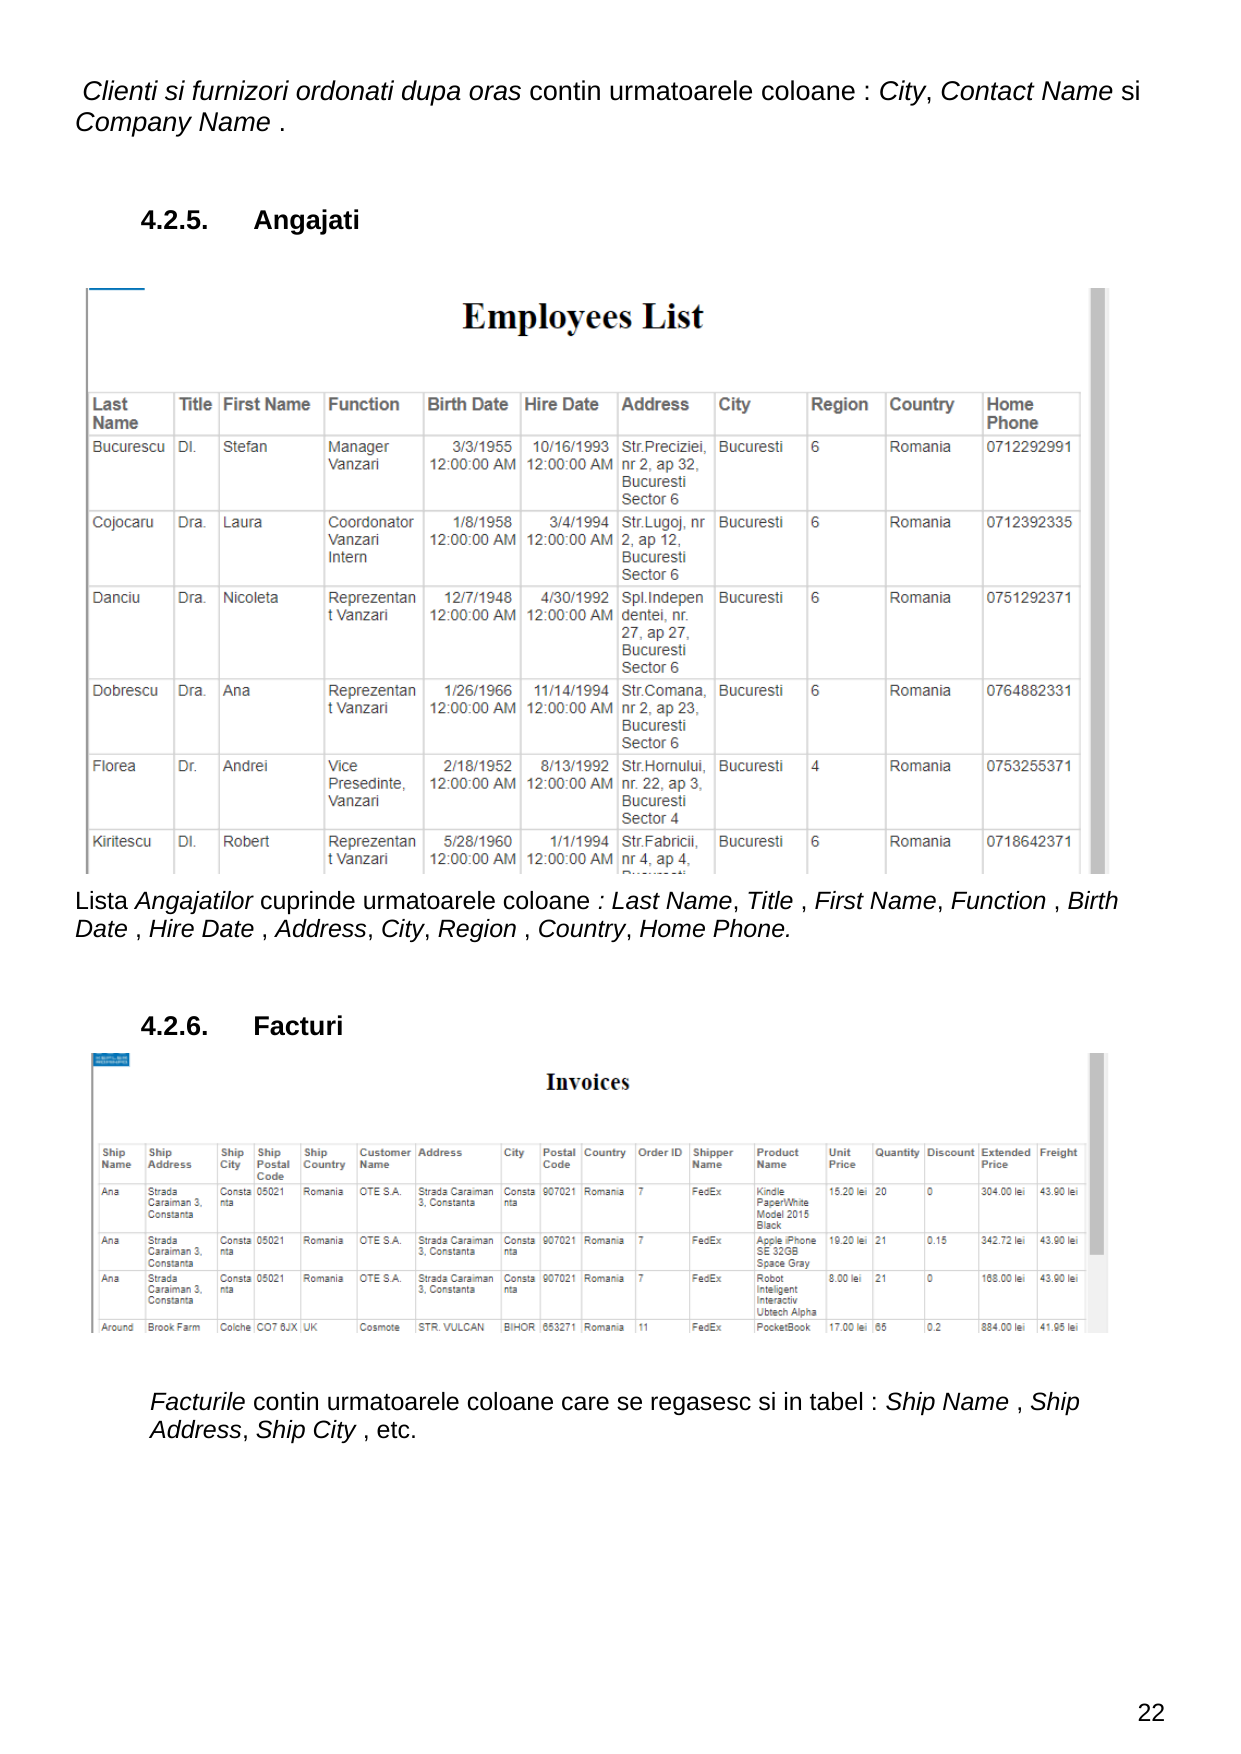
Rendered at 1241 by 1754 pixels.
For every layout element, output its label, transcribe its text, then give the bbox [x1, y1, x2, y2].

picture [75, 1053, 1118, 1333]
picture [75, 288, 1118, 874]
subtitle Angajati [141, 204, 1165, 235]
text Facturile contin urmatoarele coloane care se regasesc si in tabel : Ship Name , Ship Address, Ship City , etc. [150, 1387, 1165, 1444]
text Lista Angajatilor cuprinde urmatoarele coloane : Last Name, Title , First Name, Function , Birth Date , Hire Date , Address, City, Region , Country, Home Phone. [75, 886, 1165, 943]
subtitle Clienti si furnizori ordonati dupa oras contin urmatoarele coloane : City, Contact Name si Company Name . [75, 75, 1165, 137]
subtitle Facturi [141, 1009, 1165, 1041]
